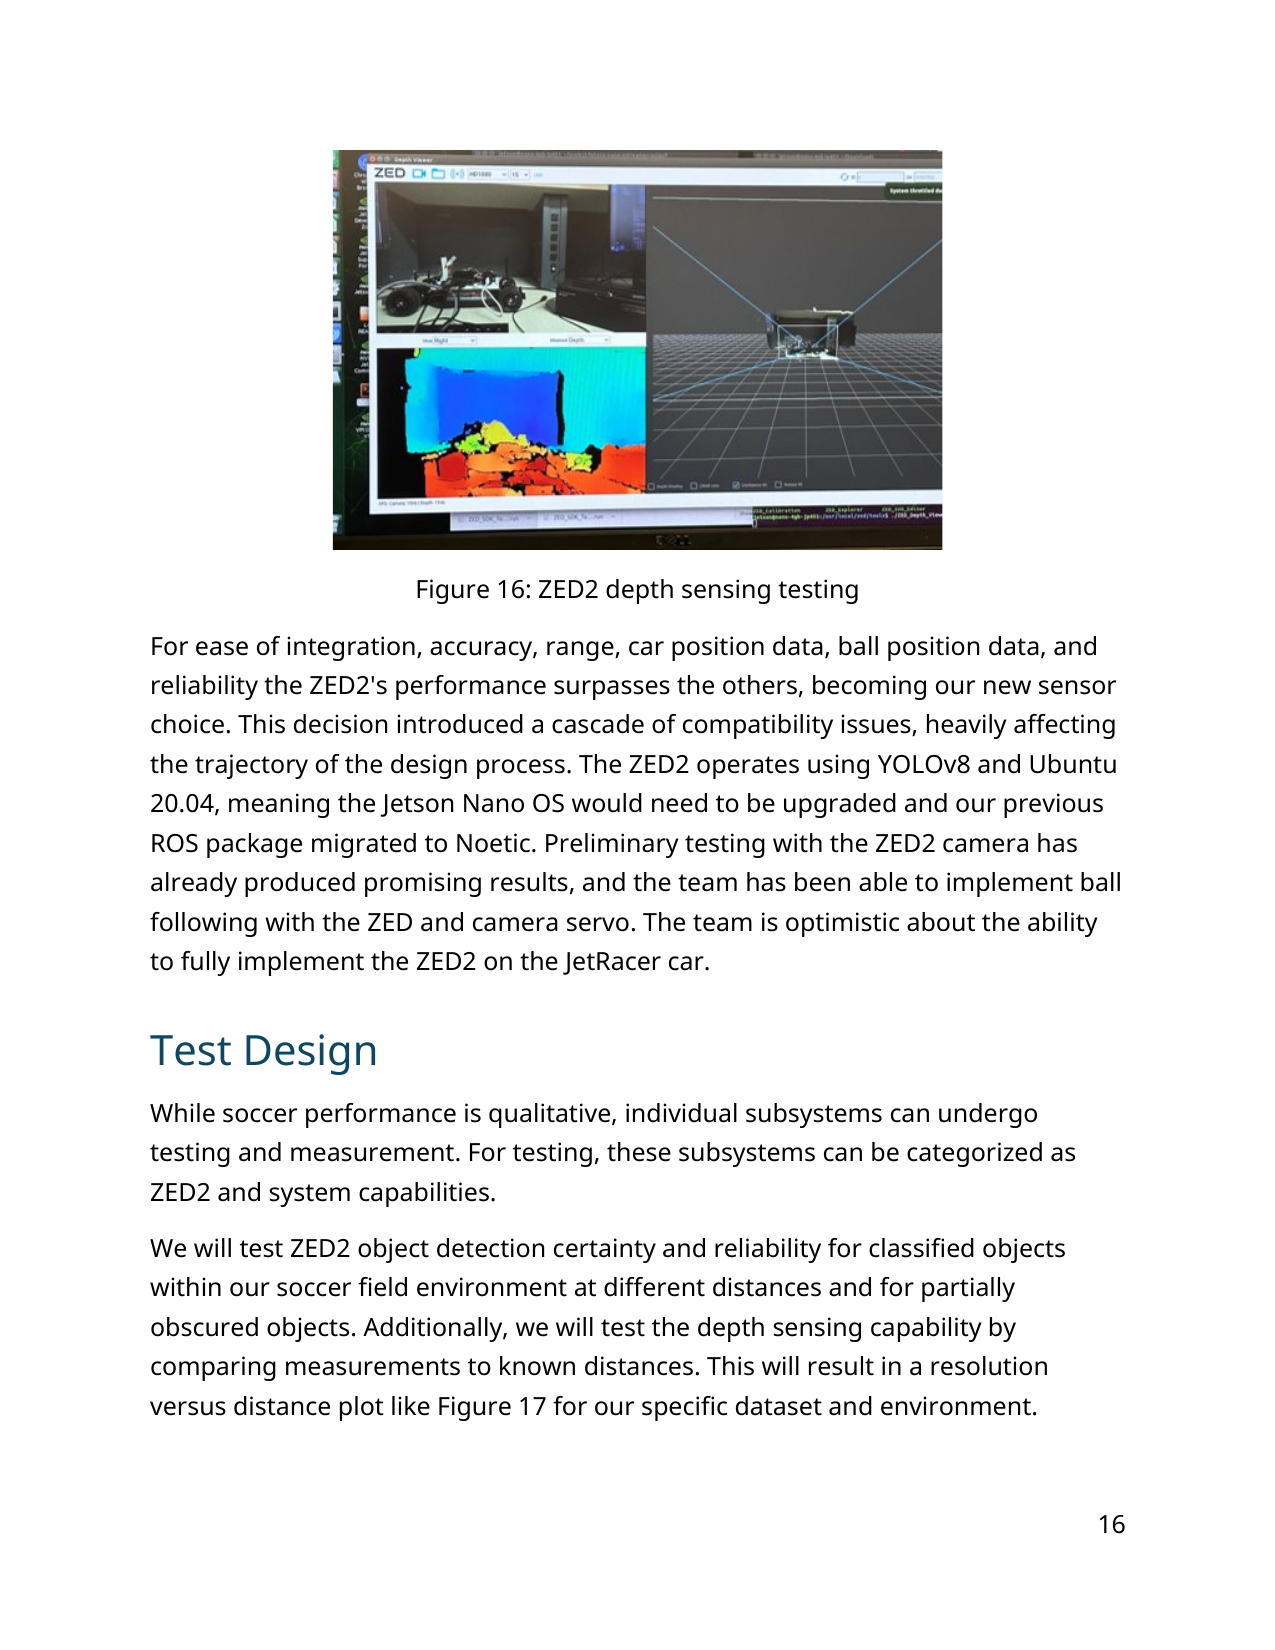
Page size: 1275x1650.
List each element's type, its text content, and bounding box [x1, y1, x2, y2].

subtitle Test Design [150, 1021, 1125, 1078]
text While soccer performance is qualitative, individual subsystems can undergo testing and measurement. For testing, these subsystems can be categorized as ZED2 and system capabilities. [150, 1095, 1125, 1208]
text Figure 16: ZED2 depth sensing testing [150, 572, 1125, 606]
text We will test ZED2 object detection certainty and reliability for classified objects within our soccer field environment at different distances and for partially obscured objects. Additionally, we will test the depth sensing capability by comparing measurements to known distances. This will result in a resolution versus distance plot like Figure 17 for our specific dataset and environment. [150, 1230, 1125, 1422]
text For ease of integration, accuracy, range, car position data, ball position data, and reliability the ZED2's performance surpasses the others, becoming our new sensor choice. This decision introduced a cascade of compatibility issues, heavily affecting the trajectory of the design process. The ZED2 operates using YOLOv8 and Ubuntu 20.04, meaning the Jetson Nano OS would need to be upgraded and our previous ROS package migrated to Noetic. Preliminary testing with the ZED2 camera has already produced promising results, and the team has been able to implement ball following with the ZED and camera servo. The team is optimistic about the ability to fully implement the ZED2 on the JetRacer car. [150, 628, 1125, 978]
